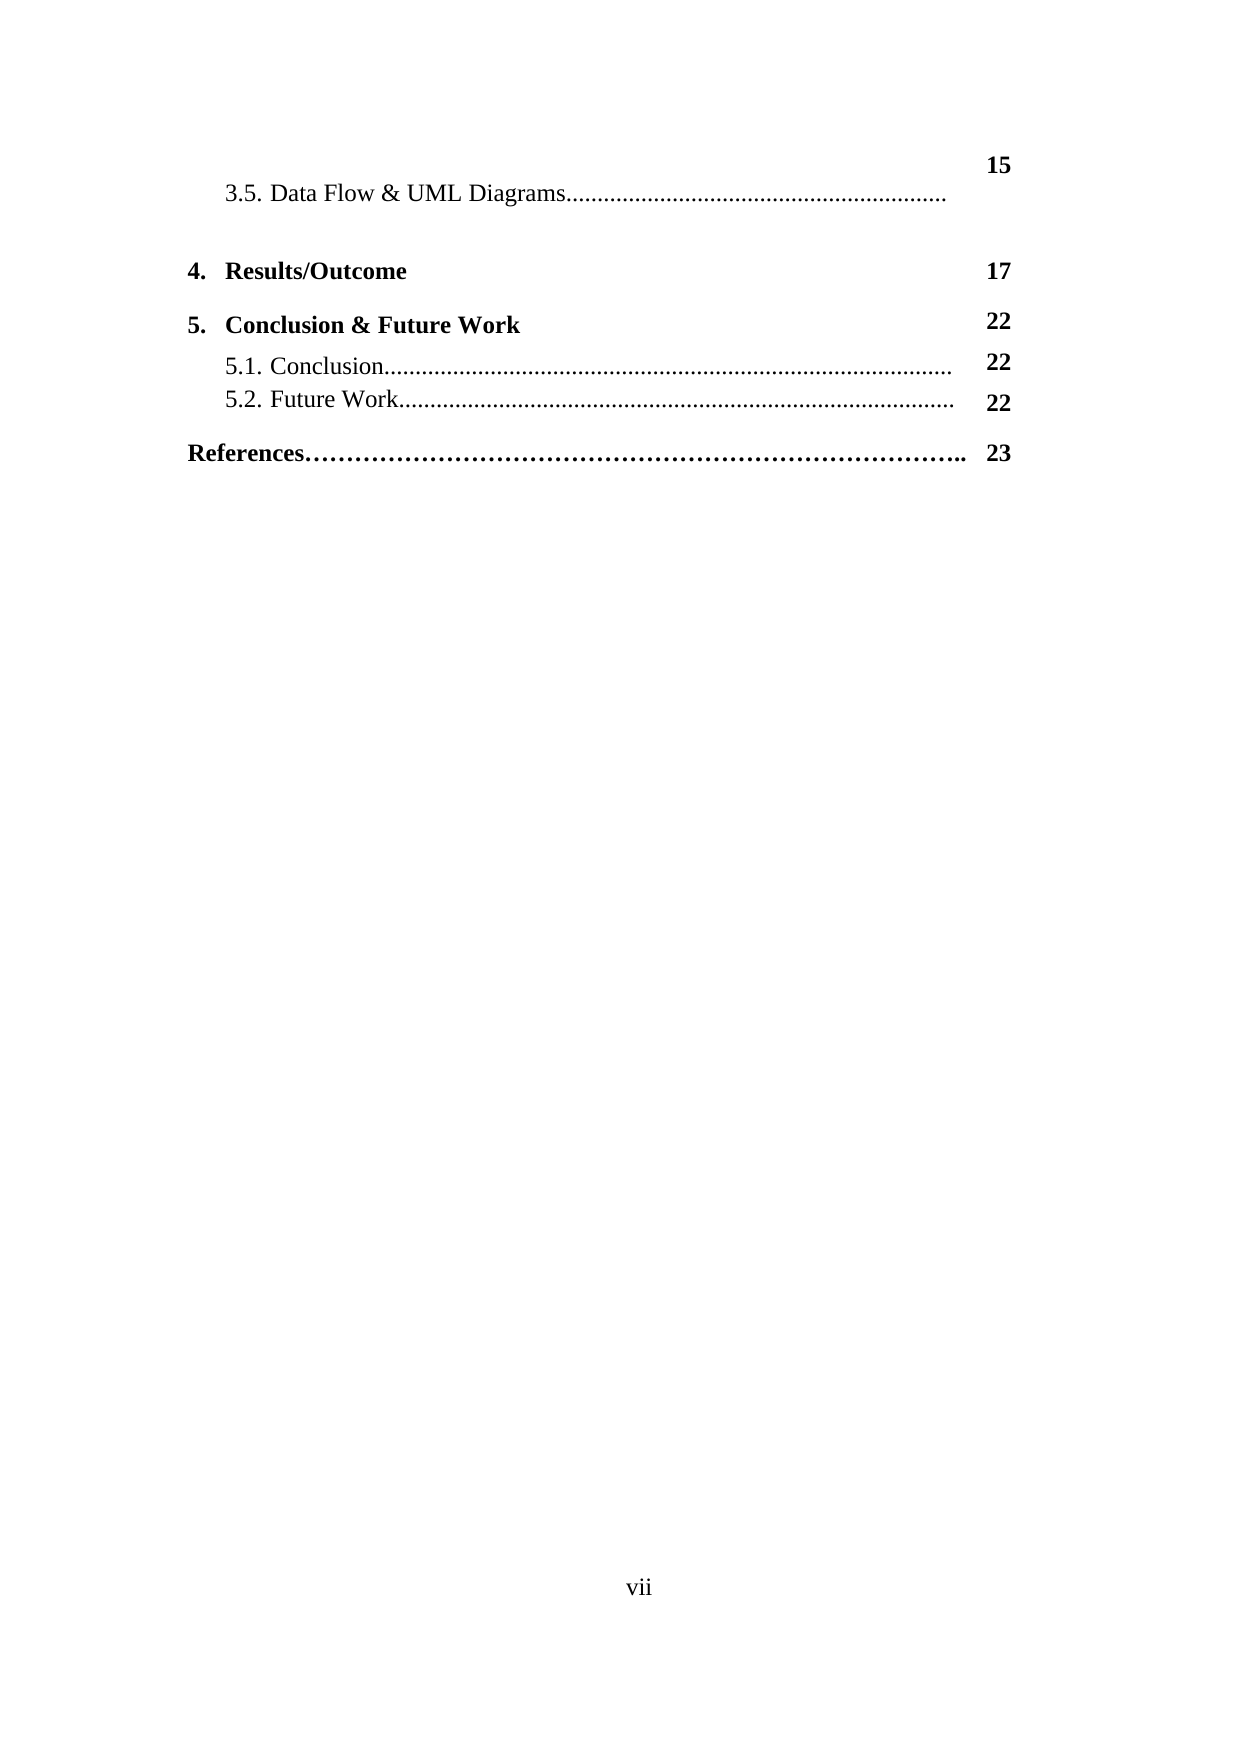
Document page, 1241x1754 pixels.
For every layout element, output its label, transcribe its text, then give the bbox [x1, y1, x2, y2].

table_cell References…………………………………………………………………….. [188, 430, 979, 489]
table_cell Results/Outcome [188, 247, 979, 306]
table_cell Conclusion & Future Work Conclusion........................................................................................... Future Work......................................................................................... [188, 306, 979, 430]
table_cell 22 22 22 [979, 306, 1018, 430]
table_cell 12 12 13 13 13 14 15 [979, 150, 1018, 247]
table_cell 23 [979, 430, 1018, 489]
table_cell 17 [979, 247, 1018, 306]
